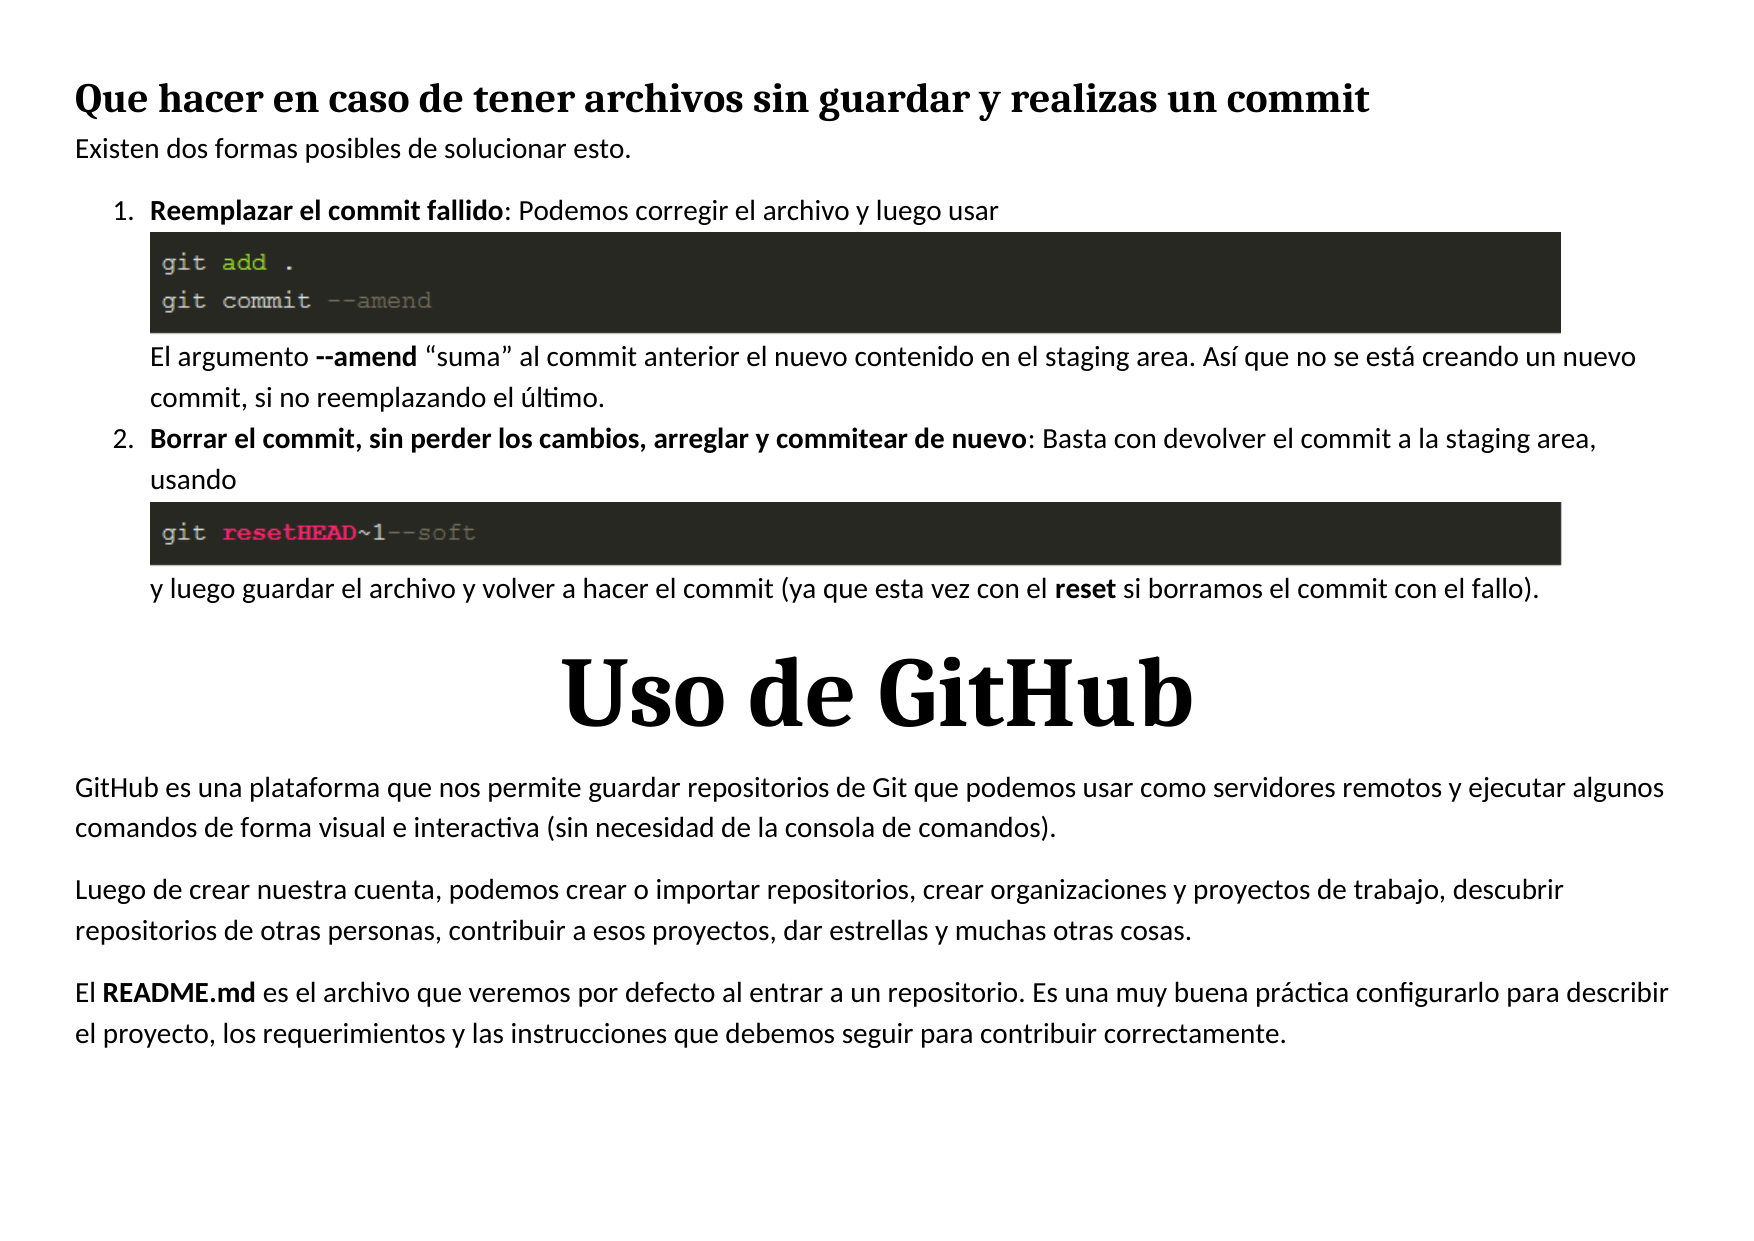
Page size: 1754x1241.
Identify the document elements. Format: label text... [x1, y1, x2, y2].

text Existen dos formas posibles de solucionar esto. [75, 130, 1679, 166]
list y luego guardar el archivo y volver a hacer el commit (ya que esta vez con el reset si borramos el commit con el fallo). [150, 571, 1679, 606]
picture [150, 232, 1561, 335]
text El README.md es el archivo que veremos por defecto al entrar a un repositorio. Es una muy buena práctica configurarlo para describir el proyecto, los requerimientos y las instrucciones que debemos seguir para contribuir correctamente. [75, 974, 1679, 1051]
subtitle Uso de GitHub [75, 636, 1679, 751]
text GitHub es una plataforma que nos permite guardar repositorios de Git que podemos usar como servidores remotos y ejecutar algunos comandos de forma visual e interactiva (sin necesidad de la consola de comandos). [75, 769, 1679, 845]
list El argumento --amend “suma” al commit anterior el nuevo contenido en el staging area. Así que no se está creando un nuevo commit, si no reemplazando el último. [150, 338, 1679, 415]
picture [150, 502, 1563, 567]
subtitle Que hacer en caso de tener archivos sin guardar y realizas un commit [75, 75, 1679, 123]
list Borrar el commit, sin perder los cambios, arreglar y commitear de nuevo: Basta con devolver el commit a la staging area, usando [112, 420, 1679, 497]
list Reemplazar el commit fallido: Podemos corregir el archivo y luego usar [112, 192, 1679, 227]
text Luego de crear nuestra cuenta, podemos crear o importar repositorios, crear organizaciones y proyectos de trabajo, descubrir repositorios de otras personas, contribuir a esos proyectos, dar estrellas y muchas otras cosas. [75, 871, 1679, 948]
